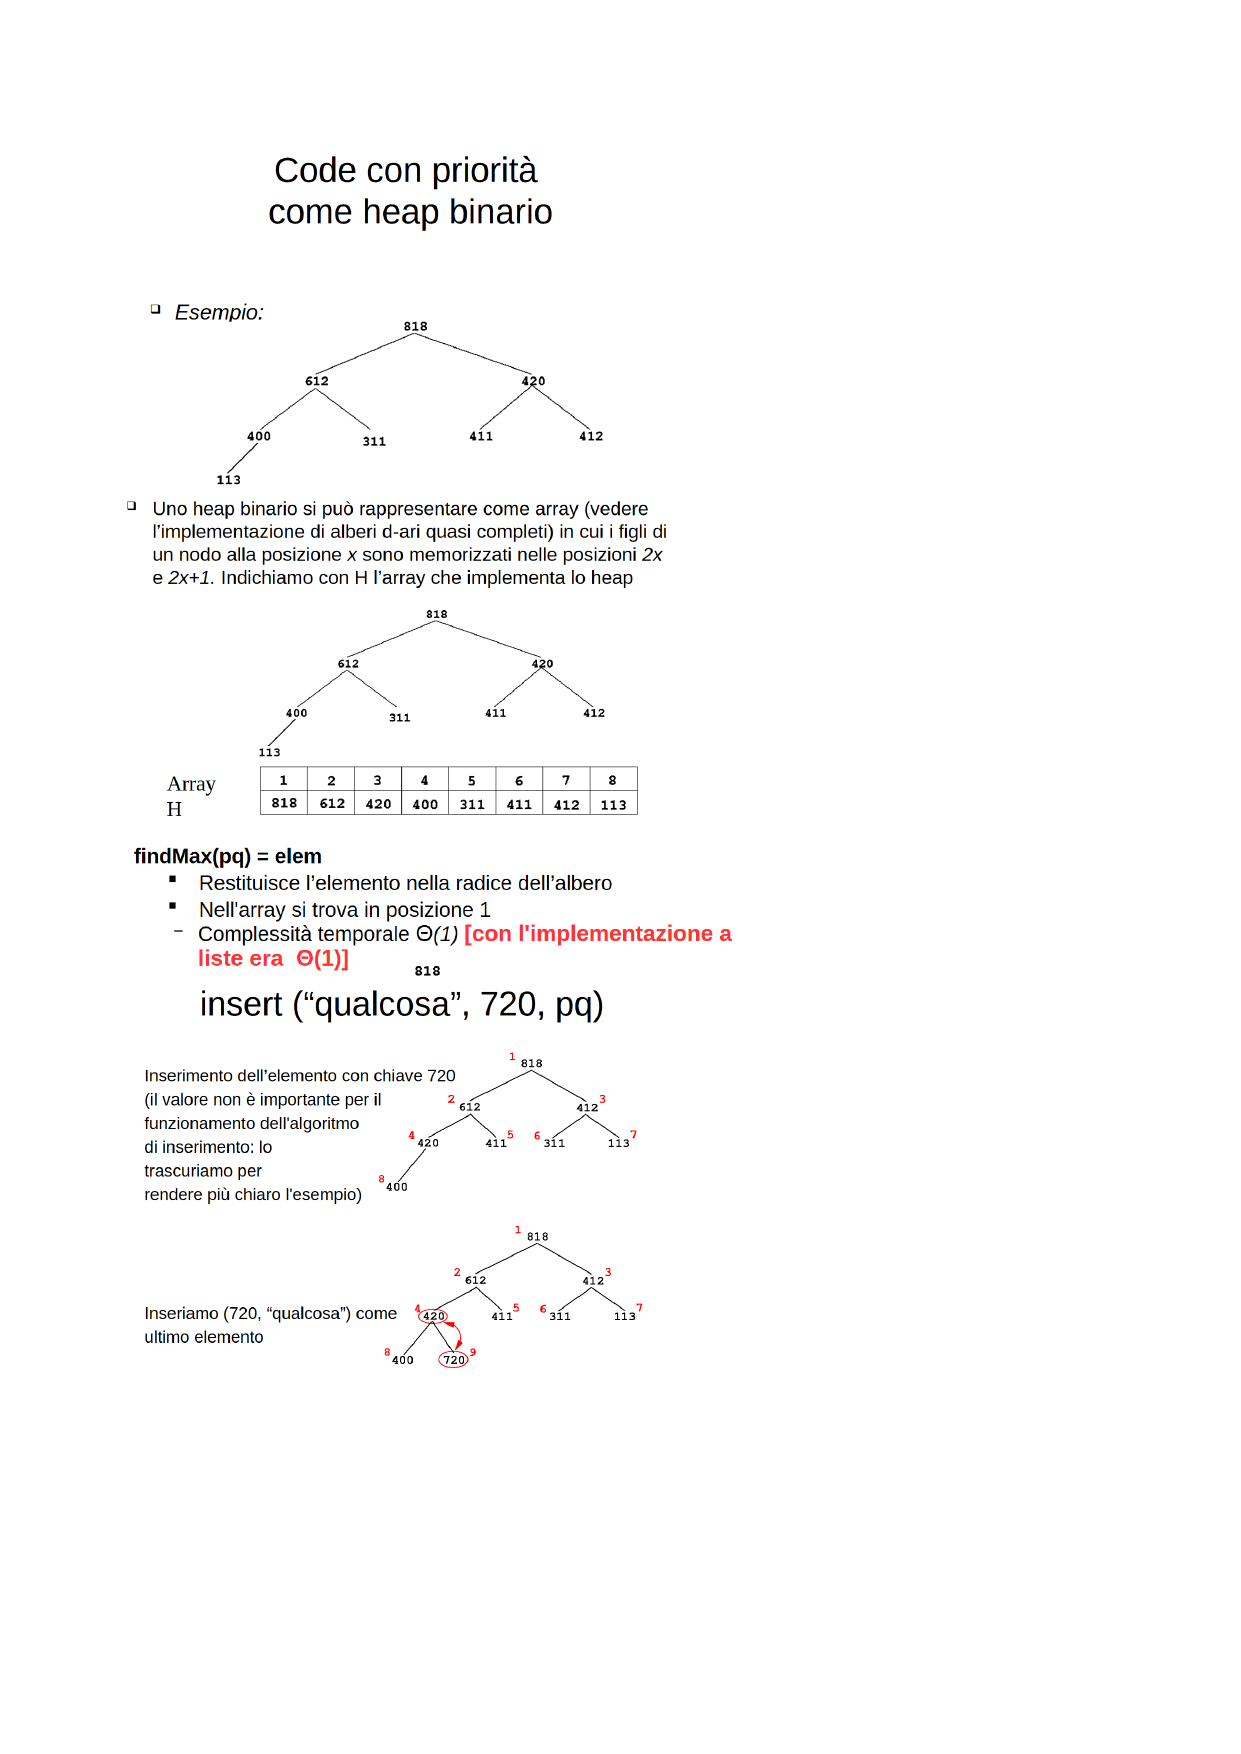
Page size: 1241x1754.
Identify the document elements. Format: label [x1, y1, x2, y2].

picture [118, 147, 628, 497]
picture [118, 498, 685, 819]
picture [118, 978, 670, 1377]
picture [118, 821, 752, 977]
